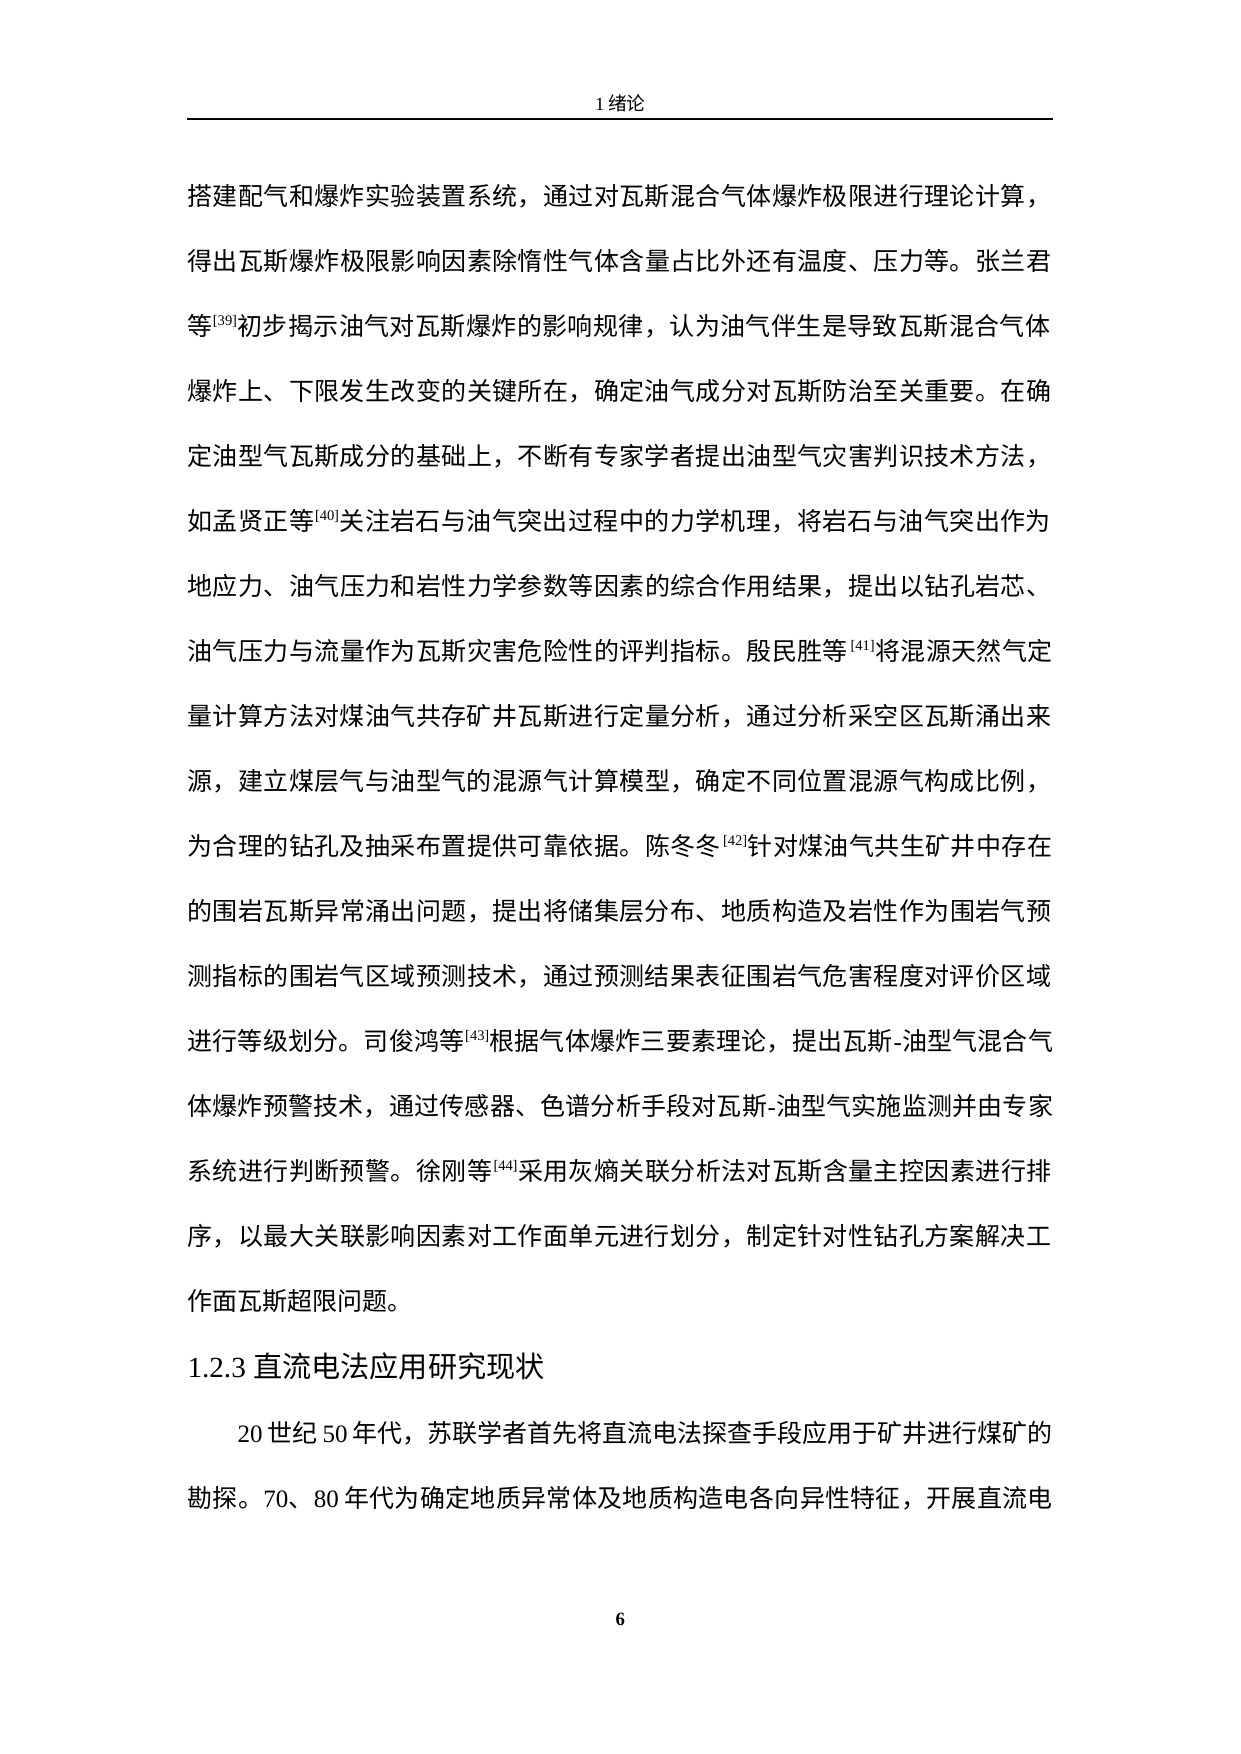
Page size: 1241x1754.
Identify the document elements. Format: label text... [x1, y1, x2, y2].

list 直流电法应用研究现状 [187, 1344, 1053, 1386]
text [187, 162, 1053, 1332]
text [187, 1399, 1053, 1529]
